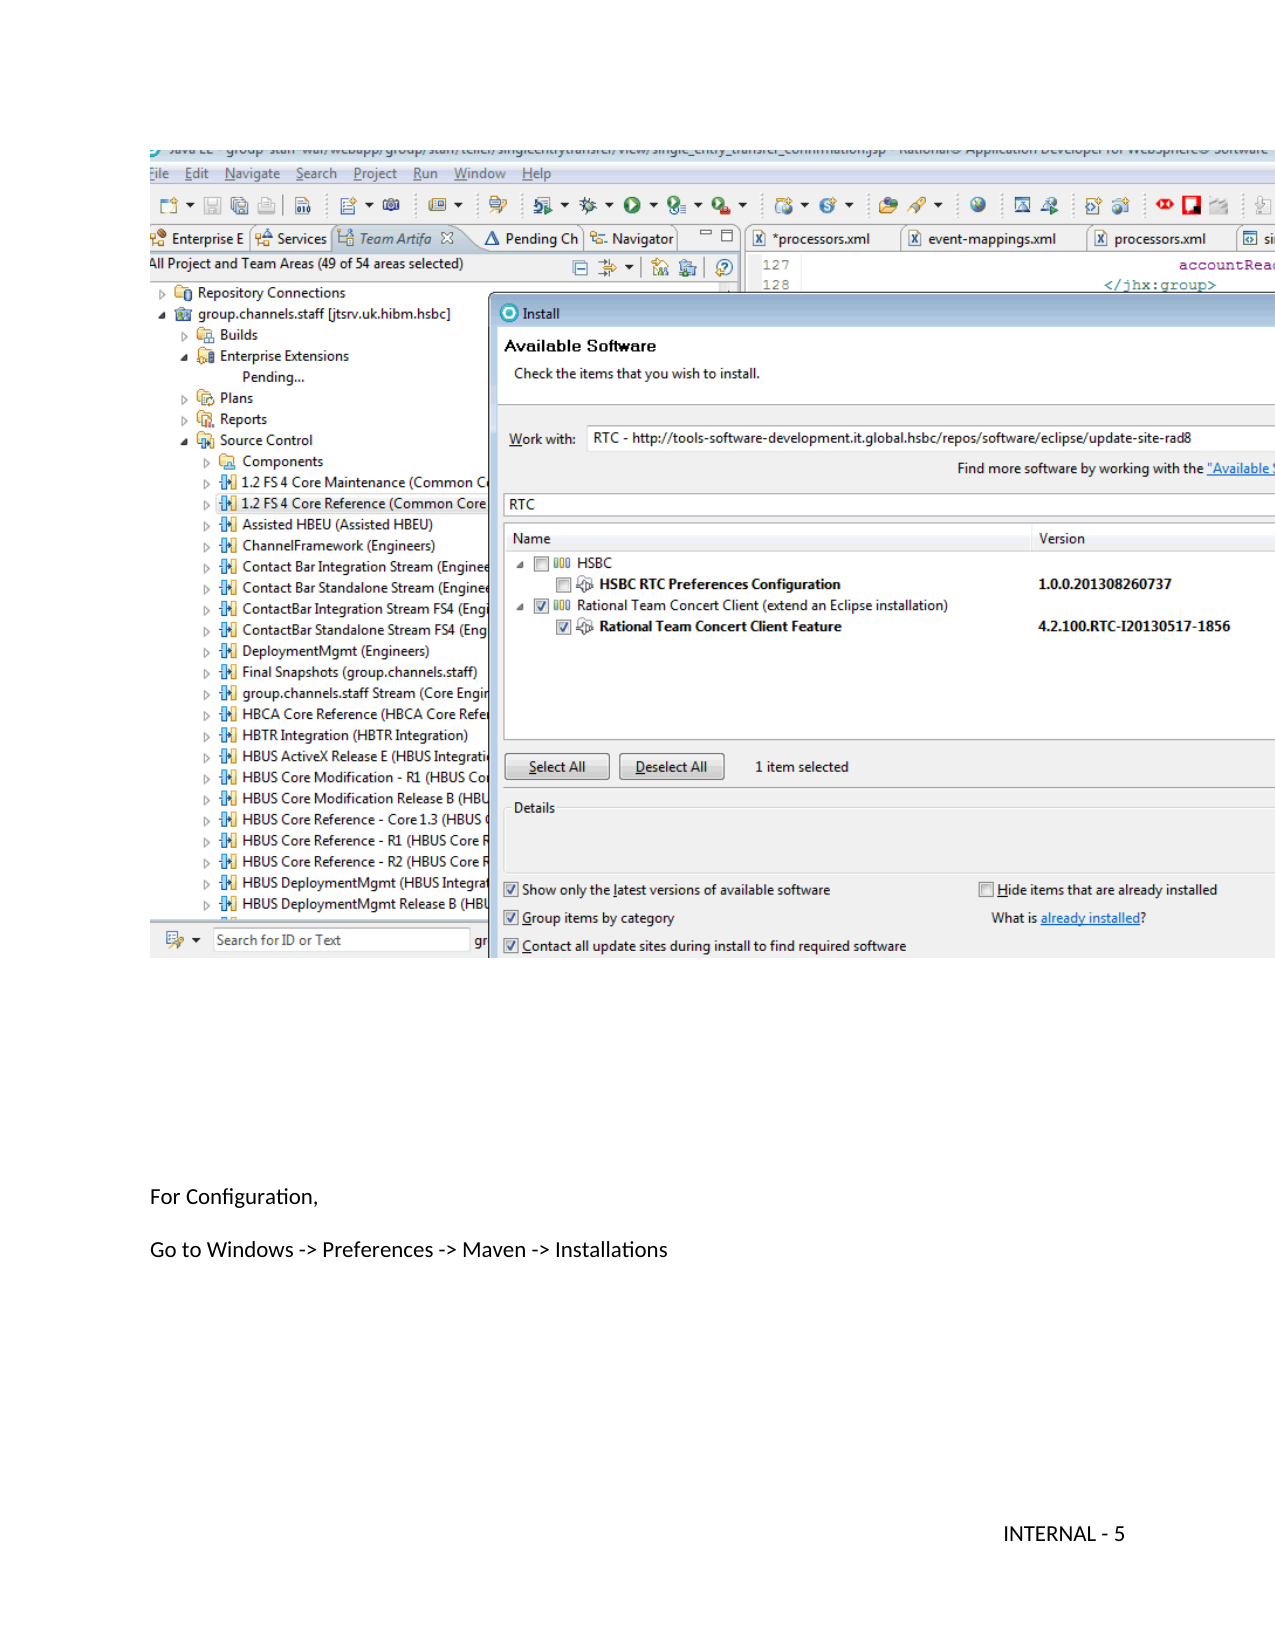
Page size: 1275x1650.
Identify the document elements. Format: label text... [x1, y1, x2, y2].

text Go to Windows -> Preferences -> Maven -> Installations [150, 1235, 1125, 1263]
text For Configuration, [150, 1182, 1125, 1210]
